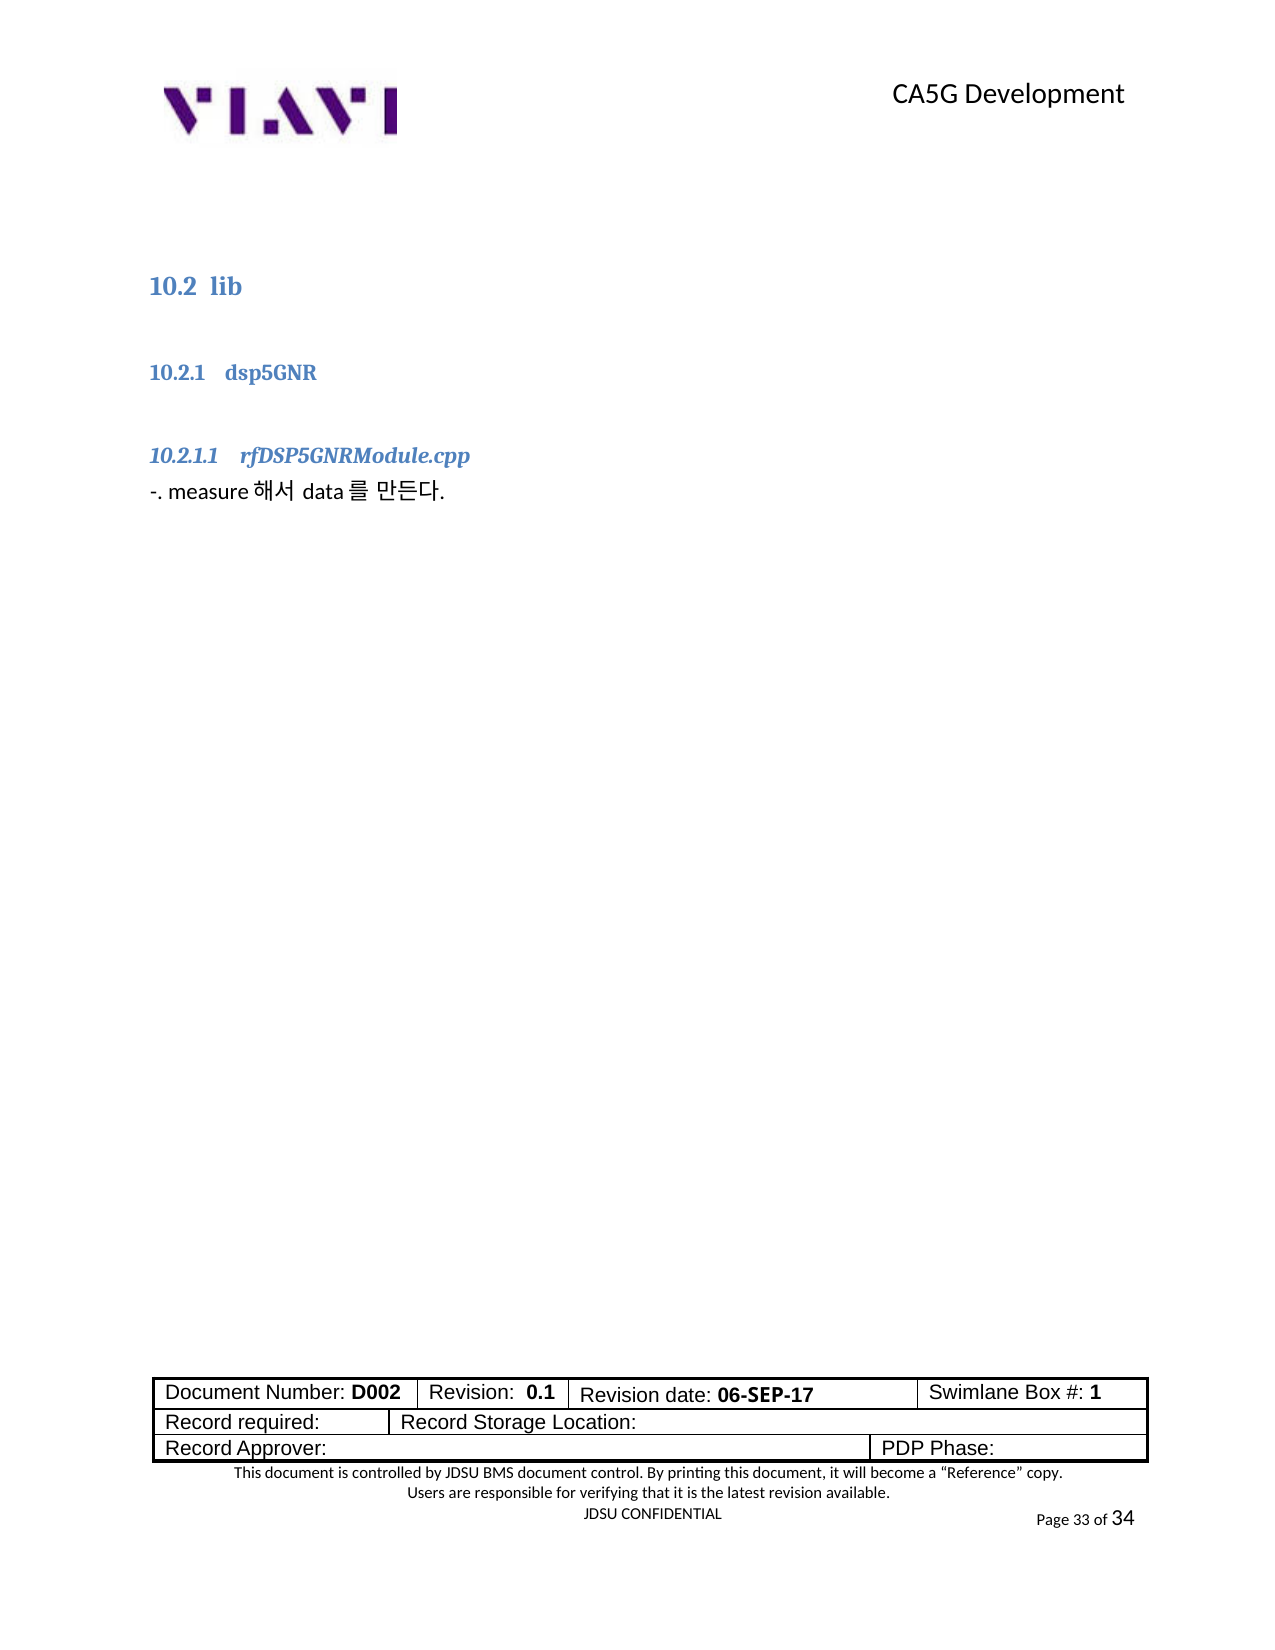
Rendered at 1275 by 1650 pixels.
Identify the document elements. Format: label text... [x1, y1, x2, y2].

text -. measure해서 data를 만든다. [150, 473, 1125, 506]
subtitle dsp5GNR [150, 359, 1125, 386]
picture [162, 68, 397, 146]
subtitle rfDSP5GNRModule.cpp [150, 443, 1125, 469]
subtitle lib [150, 271, 1125, 302]
